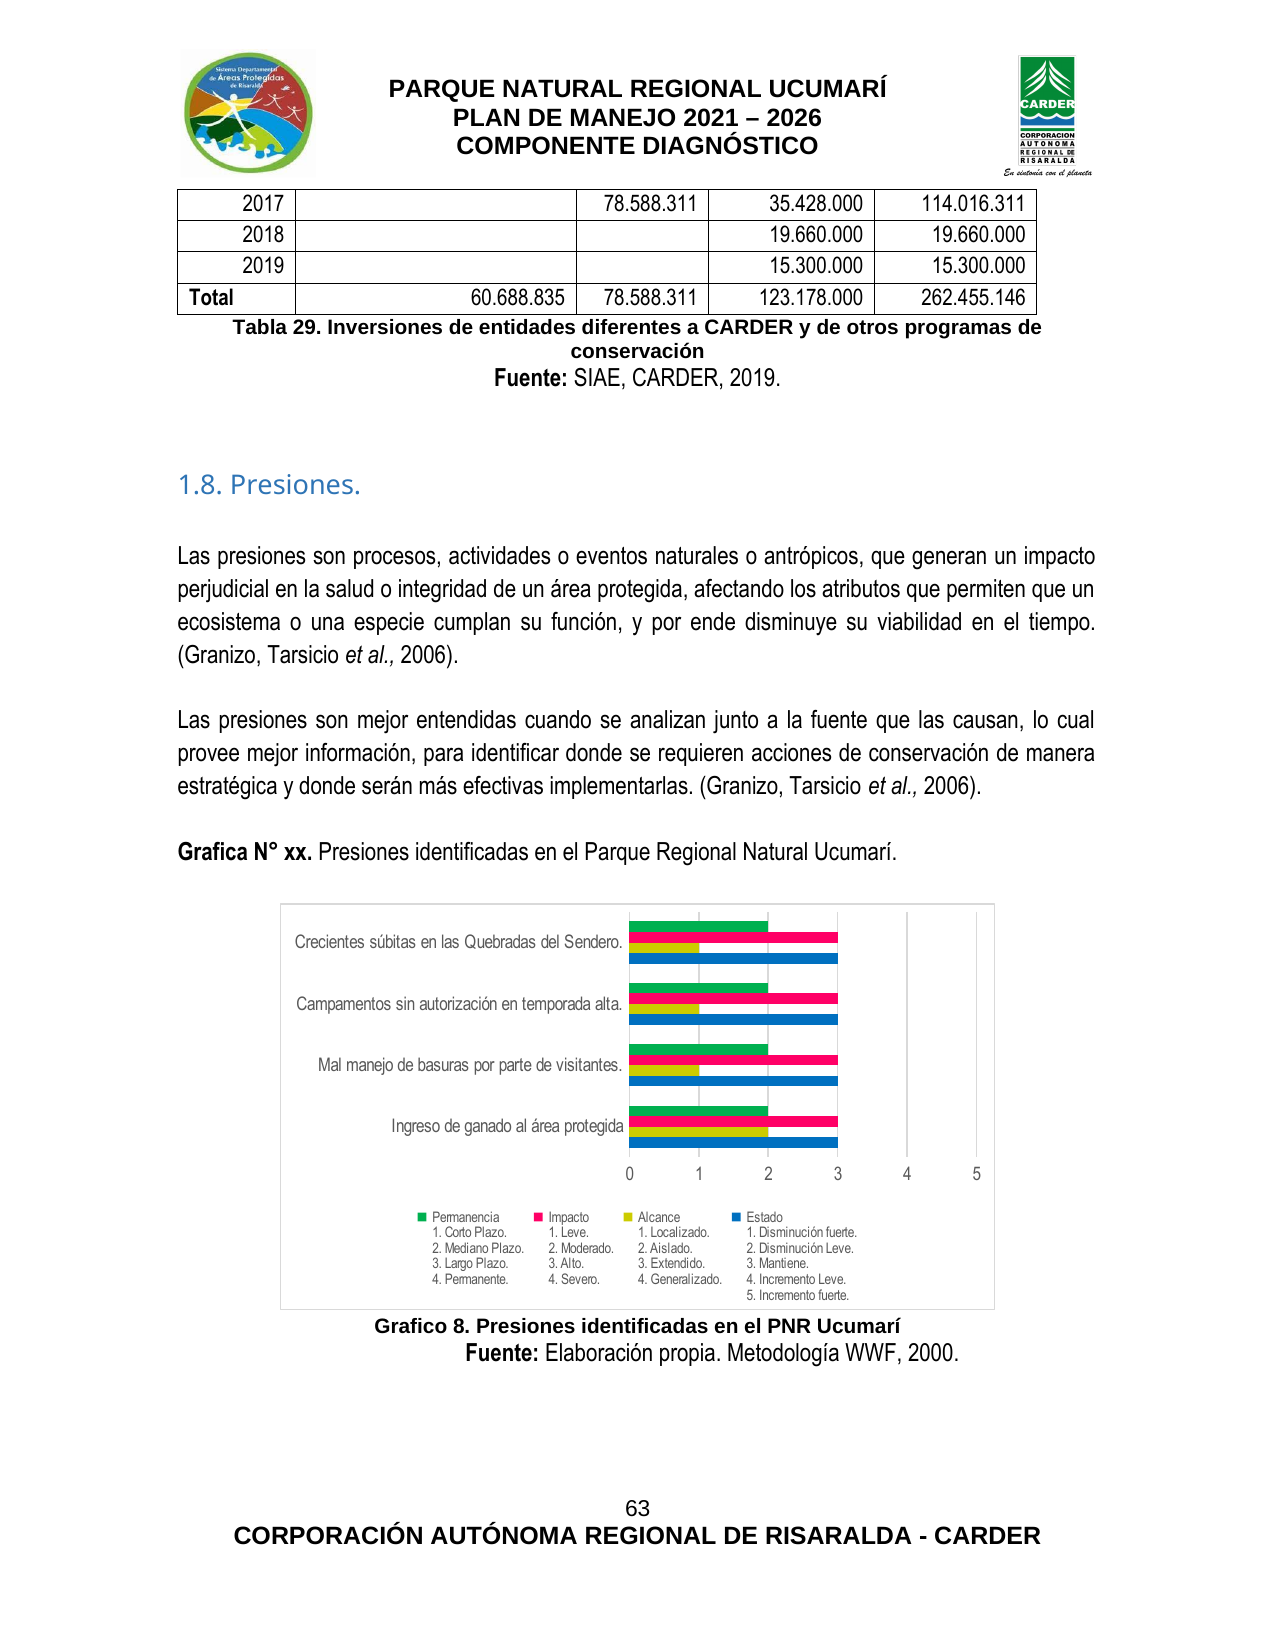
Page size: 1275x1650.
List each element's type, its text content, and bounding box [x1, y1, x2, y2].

text Grafico 8. Presiones identificadas en el PNR Ucumarí [177, 1314, 1098, 1338]
table_cell Total [178, 284, 295, 314]
table_cell 78.588.311 [577, 190, 708, 220]
text Tabla 29. Inversiones de entidades diferentes a CARDER y de otros programas de conservación [177, 315, 1098, 363]
table_cell 15.300.000 [709, 252, 874, 282]
subtitle 1.8. Presiones. [177, 466, 1098, 502]
table_cell 262.455.146 [875, 284, 1036, 314]
table_cell [577, 221, 708, 251]
table_cell 35.428.000 [709, 190, 874, 220]
text Las presiones son mejor entendidas cuando se analizan junto a la fuente que las causan, lo cual provee mejor información, para identificar donde se requieren acciones de conservación de manera estratégica y donde serán más efectivas implementarlas. (Granizo, Tarsicio et al., 2006). [177, 706, 1098, 800]
table_cell 19.660.000 [875, 221, 1036, 251]
picture [180, 49, 317, 178]
table_cell 2018 [178, 221, 295, 251]
table_cell [296, 252, 576, 282]
table_cell 2019 [178, 252, 295, 282]
table_cell 123.178.000 [709, 284, 874, 314]
table_cell 78.588.311 [577, 284, 708, 314]
text Grafica N° xx. Presiones identificadas en el Parque Regional Natural Ucumarí. [177, 837, 1098, 866]
table_cell 19.660.000 [709, 221, 874, 251]
table_cell 114.016.311 [875, 190, 1036, 220]
table_cell 60.688.835 [296, 284, 576, 314]
picture [998, 48, 1098, 187]
table_cell [296, 221, 576, 251]
text Las presiones son procesos, actividades o eventos naturales o antrópicos, que generan un impacto perjudicial en la salud o integridad de un área protegida, afectando los atributos que permiten que un ecosistema o una especie cumplan su función, y por ende disminuye su viabilidad en el tiempo. (Granizo, Tarsicio et al., 2006). [177, 541, 1098, 668]
table_cell [296, 190, 576, 220]
text Fuente: Elaboración propia. Metodología WWF, 2000. [252, 1338, 1098, 1367]
table_cell 15.300.000 [875, 252, 1036, 282]
table_cell [577, 252, 708, 282]
text Fuente: SIAE, CARDER, 2019. [177, 363, 1098, 391]
table_cell 2017 [178, 190, 295, 220]
